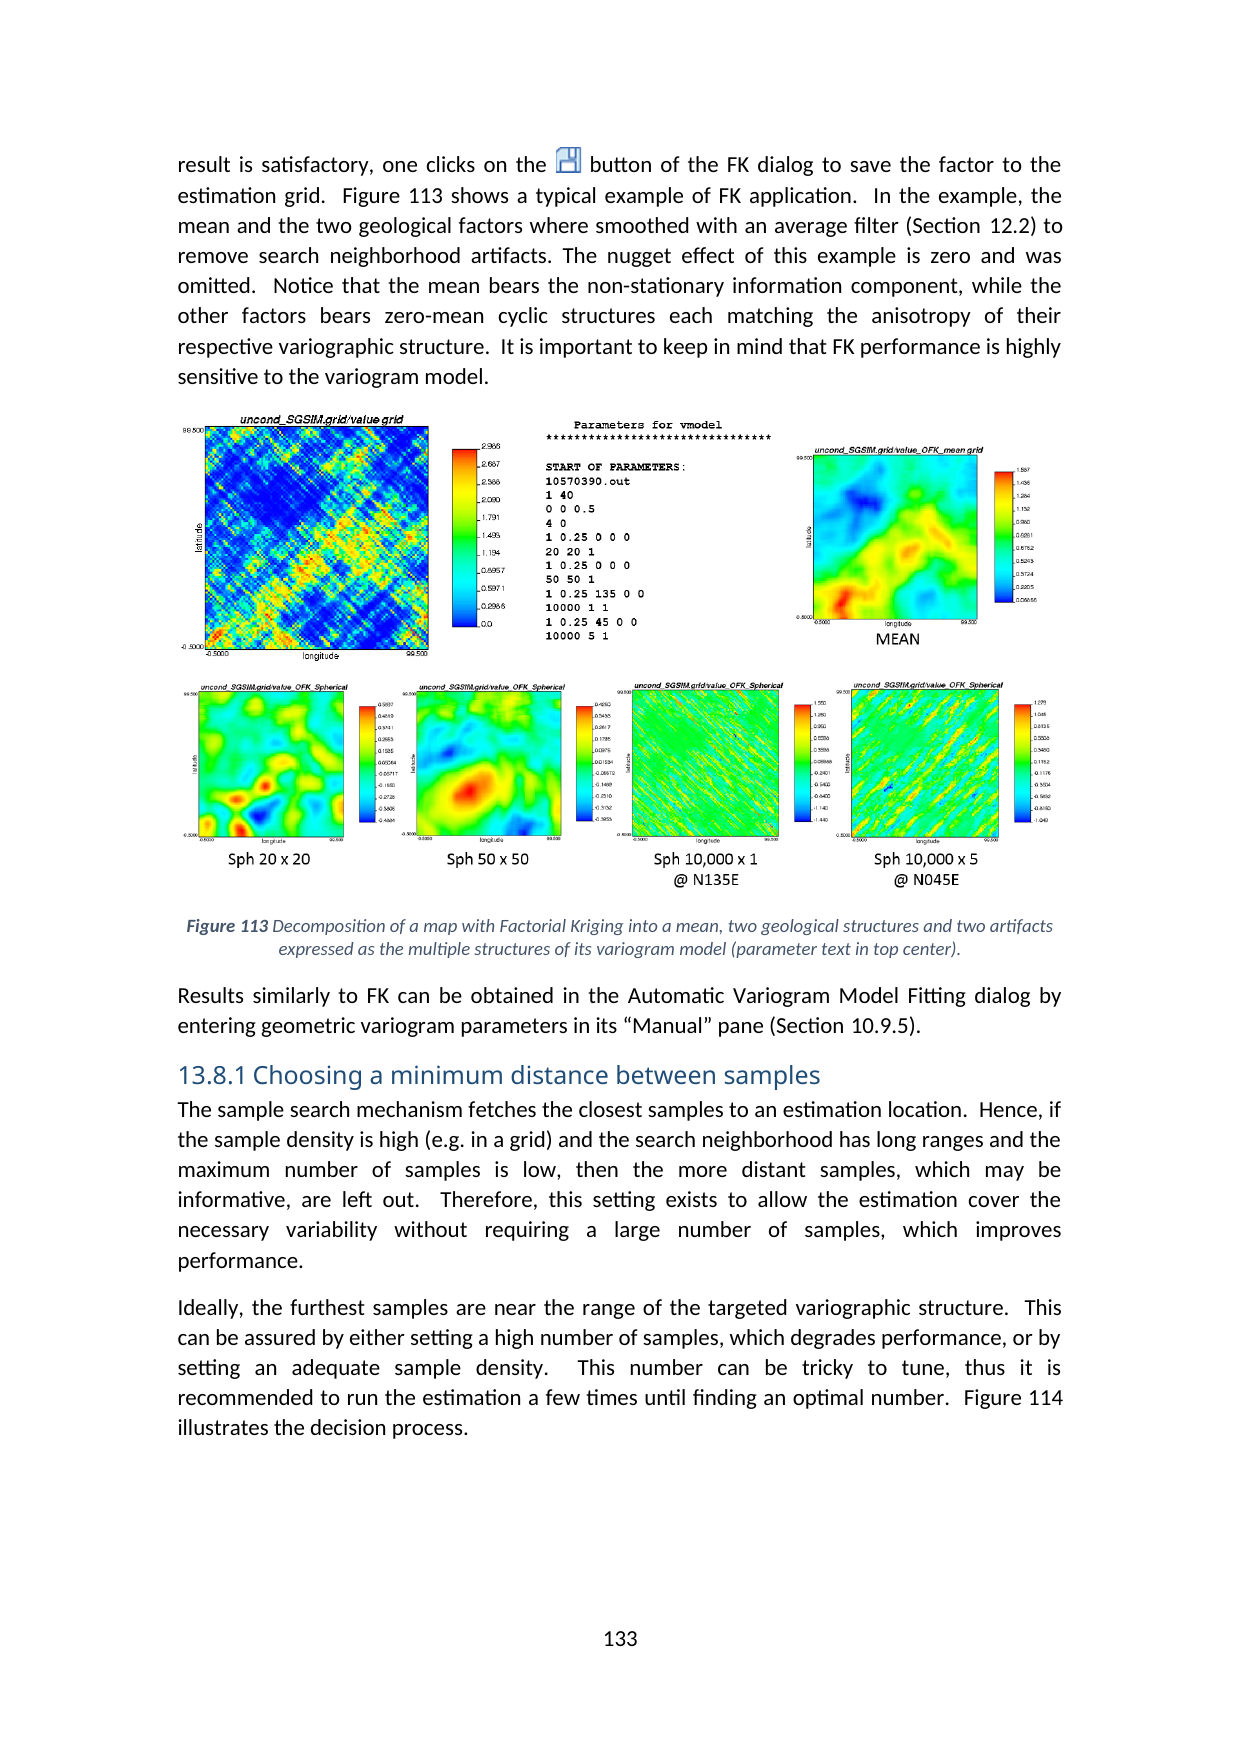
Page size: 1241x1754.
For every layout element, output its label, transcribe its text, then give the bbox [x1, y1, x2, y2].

picture [556, 147, 582, 173]
text Figure 113 Decomposition of a map with Factorial Kriging into a mean, two geological structures and two artifacts expressed as the multiple structures of its variogram model (parameter text in top center). [177, 914, 1063, 960]
subtitle Choosing a minimum distance between samples [177, 1058, 1063, 1092]
picture [177, 408, 1063, 896]
text The sample search mechanism fetches the closest samples to an estimation location. Hence, if the sample density is high (e.g. in a grid) and the search neighborhood has long ranges and the maximum number of samples is low, then the more distant samples, which may be informative, are left out. Therefore, this setting exists to allow the estimation cover the necessary variability without requiring a large number of samples, which improves performance. [177, 1095, 1063, 1274]
text Ideally, the furthest samples are near the range of the targeted variographic structure. This can be assured by either setting a high number of samples, which degrades performance, or by setting an adequate sample density. This number can be tricky to tune, thus it is recommended to run the estimation a few times until finding an optimal number. Figure 114 illustrates the decision process. [177, 1293, 1063, 1442]
text Results similarly to FK can be obtained in the Automatic Variogram Model Fitting dialog by entering geometric variogram parameters in its “Manual” pane (Section 10.9.5). [177, 981, 1063, 1039]
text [177, 148, 1063, 390]
